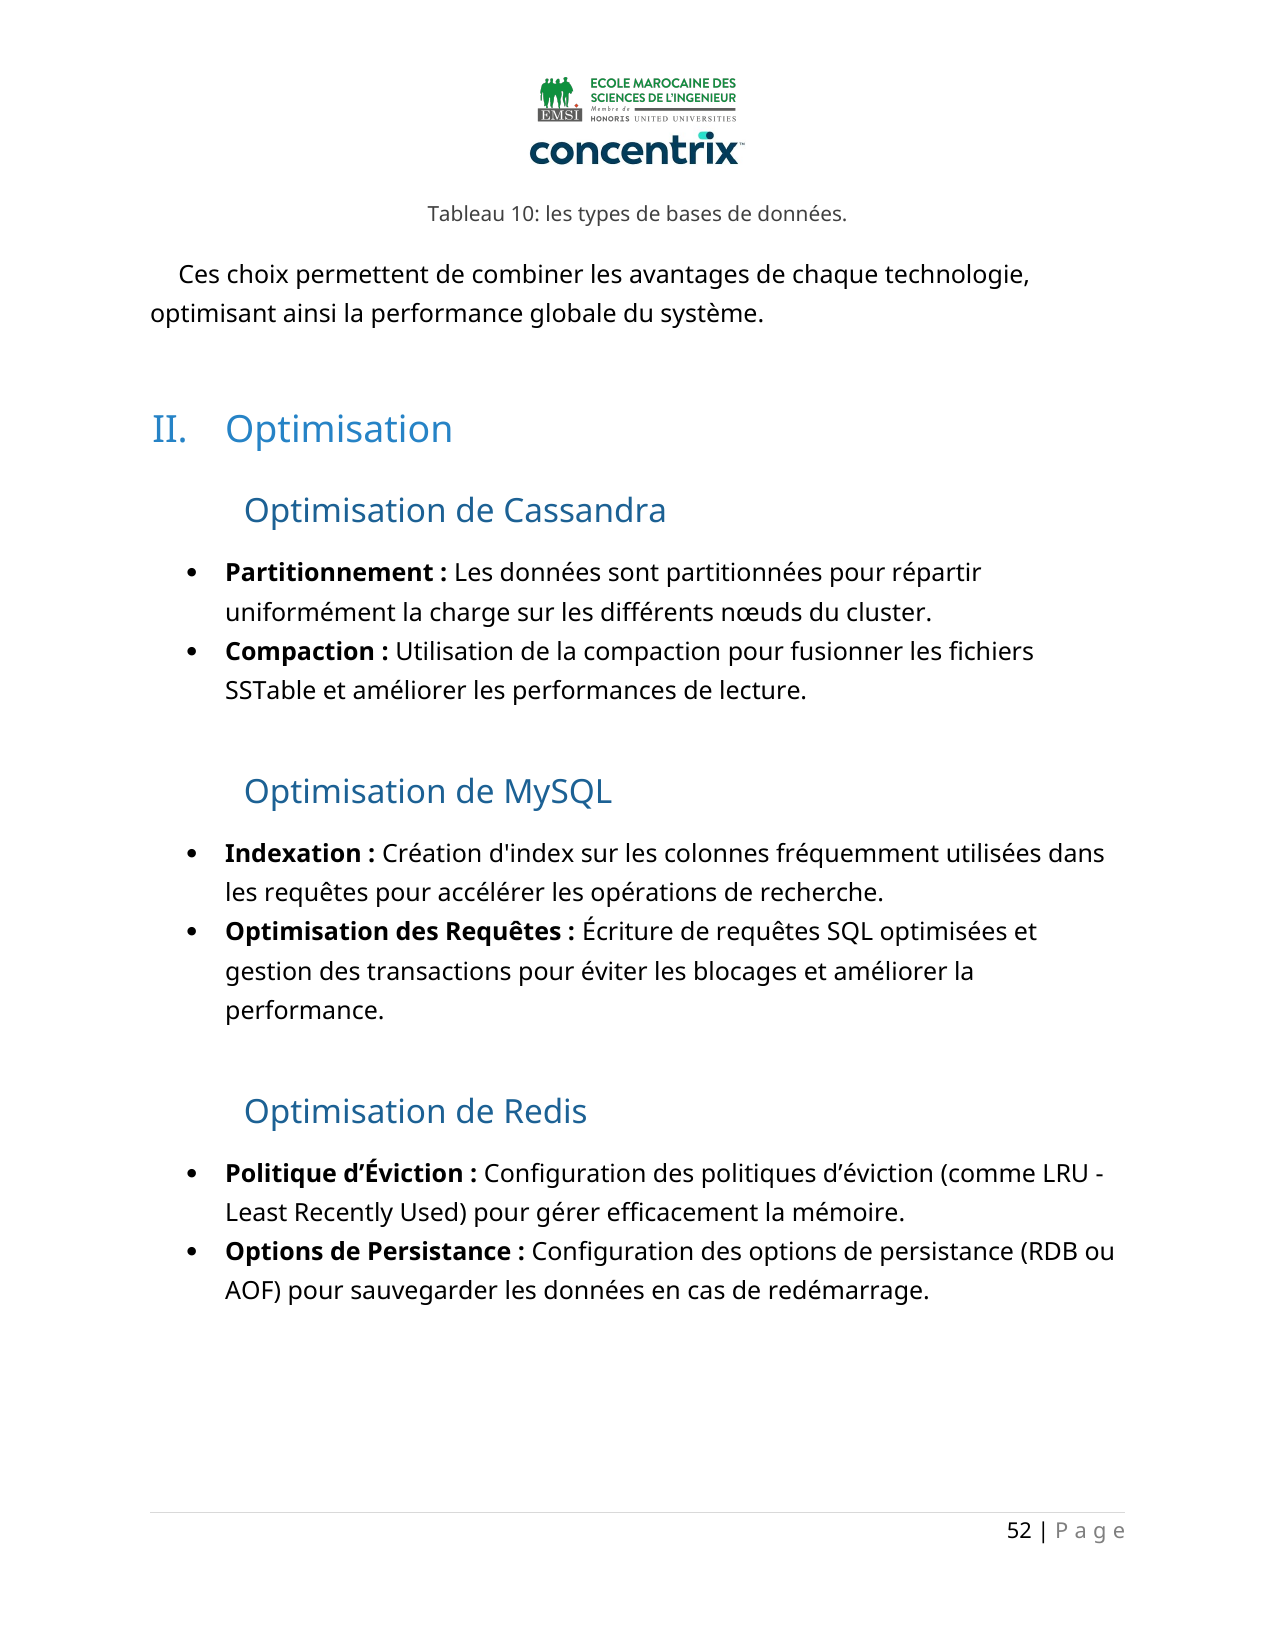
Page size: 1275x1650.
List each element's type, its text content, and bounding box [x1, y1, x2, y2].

subtitle Optimisation de Cassandra [225, 487, 1125, 532]
subtitle Optimisation [187, 402, 1125, 453]
list Politique d’Éviction : Configuration des politiques d’éviction (comme LRU - Least Recently Used) pour gérer efficacement la mémoire. [187, 1156, 1125, 1229]
subtitle Optimisation de MySQL [150, 768, 1125, 813]
list Partitionnement : Les données sont partitionnées pour répartir uniformément la charge sur les différents nœuds du cluster. [187, 555, 1125, 628]
text Ces choix permettent de combiner les avantages de chaque technologie, optimisant ainsi la performance globale du système. [150, 256, 1125, 329]
list Compaction : Utilisation de la compaction pour fusionner les fichiers SSTable et améliorer les performances de lecture. [187, 633, 1125, 707]
text Tableau 10: les types de bases de données. [150, 199, 1125, 228]
list Options de Persistance : Configuration des options de persistance (RDB ou AOF) pour sauvegarder les données en cas de redémarrage. [187, 1234, 1125, 1307]
picture [528, 75, 747, 170]
list Indexation : Création d'index sur les colonnes fréquemment utilisées dans les requêtes pour accélérer les opérations de recherche. [187, 836, 1125, 909]
subtitle Optimisation de Redis [150, 1087, 1125, 1133]
list Optimisation des Requêtes : Écriture de requêtes SQL optimisées et gestion des transactions pour éviter les blocages et améliorer la performance. [187, 914, 1125, 1026]
